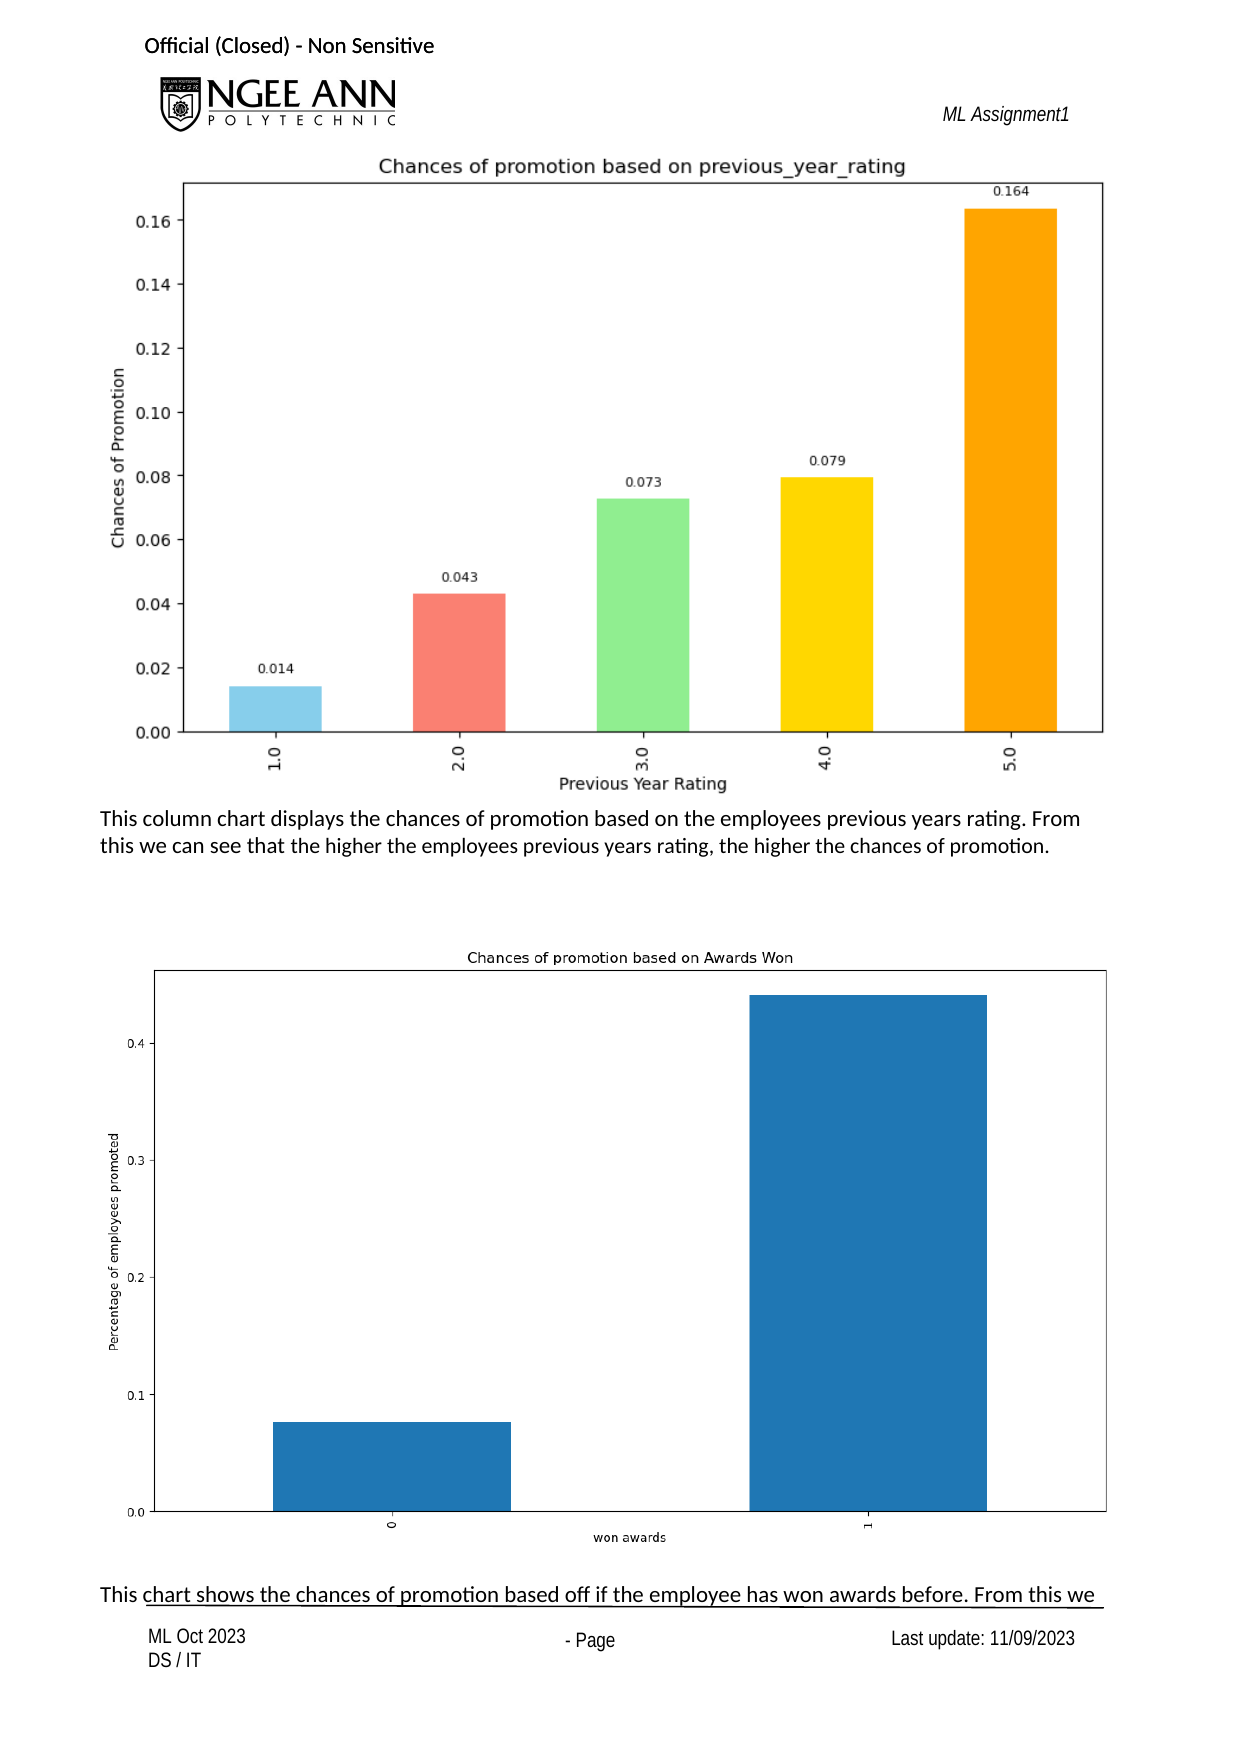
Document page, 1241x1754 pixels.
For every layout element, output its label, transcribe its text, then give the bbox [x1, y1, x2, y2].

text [100, 1581, 1113, 1609]
picture [100, 943, 1114, 1553]
picture [100, 147, 1114, 804]
text This column chart displays the chances of promotion based on the employees previous years rating. From this we can see that the higher the employees previous years rating, the higher the chances of promotion. [100, 804, 1113, 860]
picture [160, 77, 395, 132]
